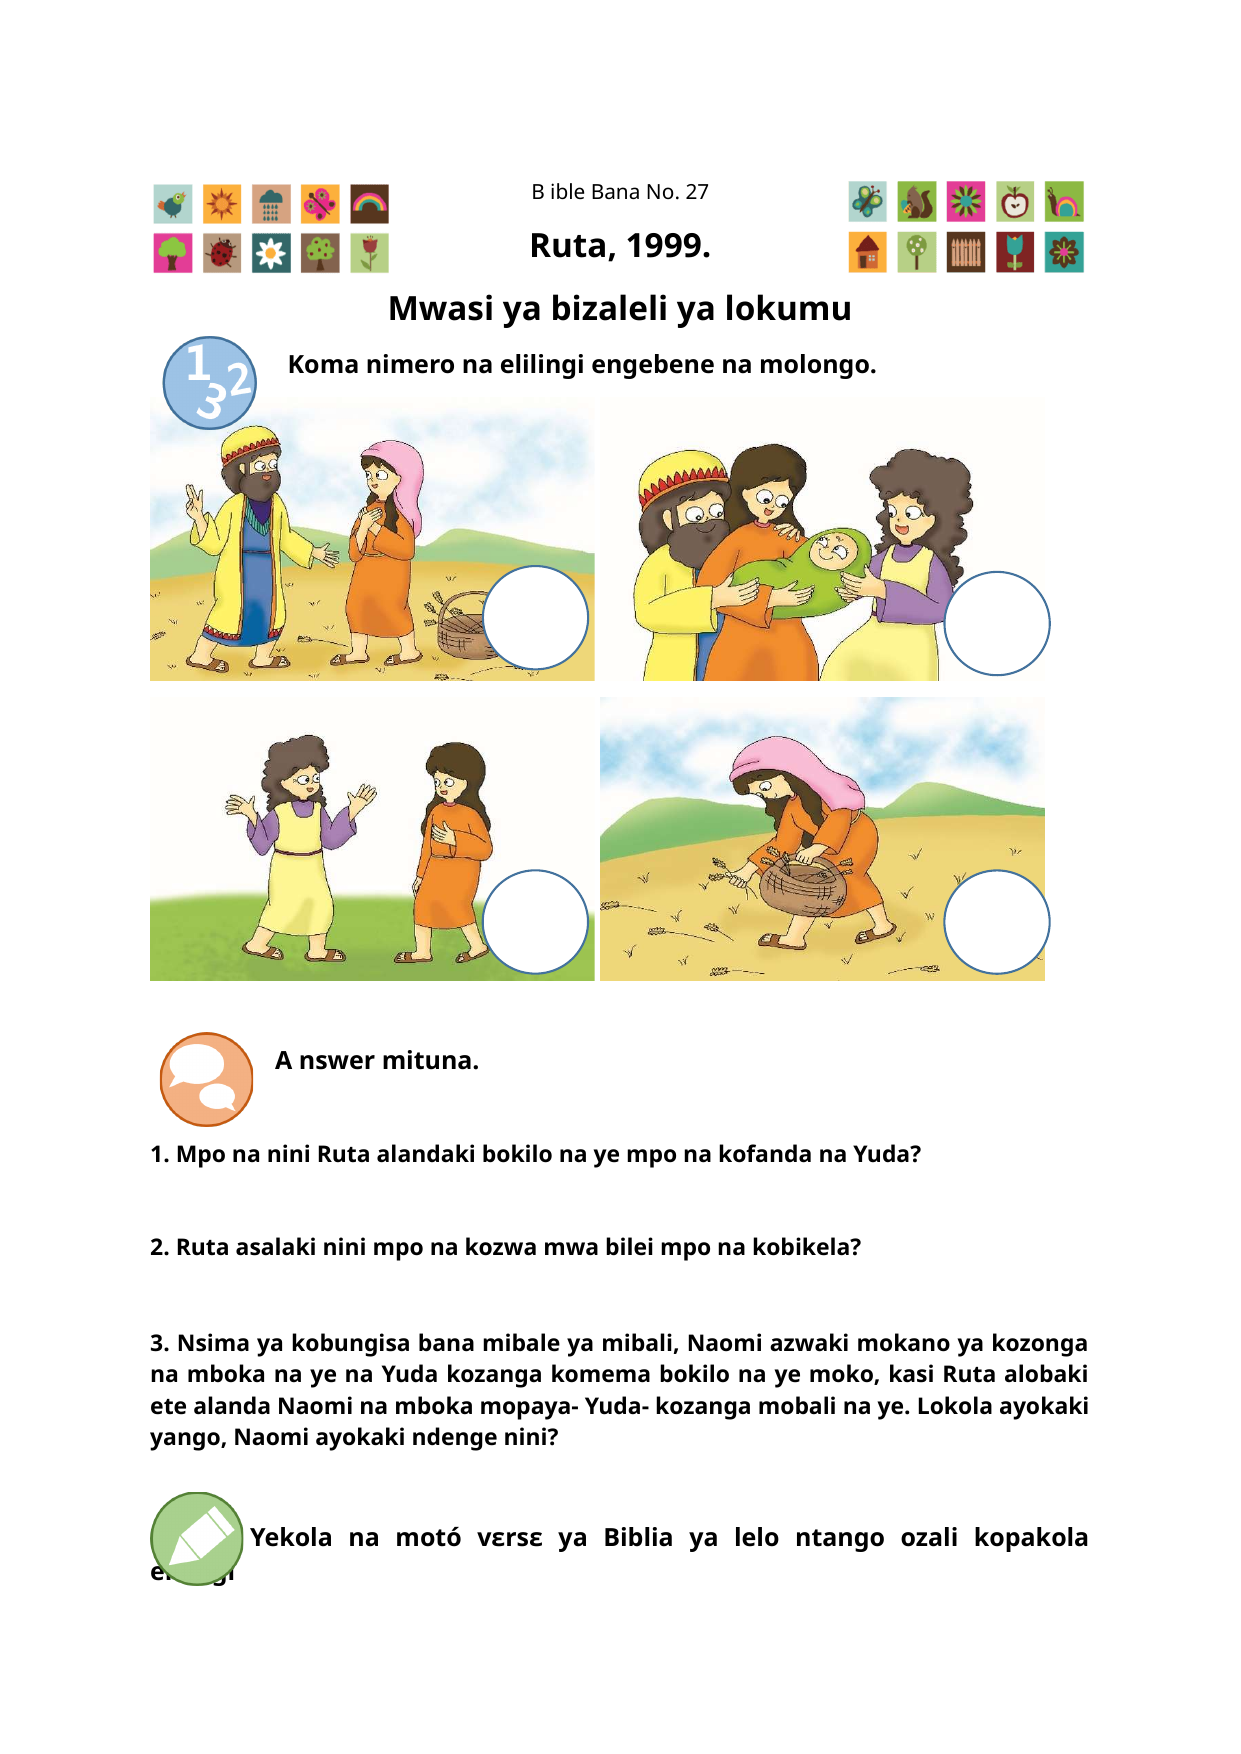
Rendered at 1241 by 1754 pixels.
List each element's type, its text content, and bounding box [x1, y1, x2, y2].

picture [150, 1492, 244, 1586]
text 3. Nsima ya kobungisa bana mibale ya mibali, Naomi azwaki mokano ya kozonga na mboka na ye na Yuda kozanga komema bokilo na ye moko, kasi Ruta alobaki ete alanda Naomi na mboka mopaya- Yuda- kozanga mobali na ye. Lokola ayokaki yango, Naomi ayokaki ndenge nini? [150, 1327, 1090, 1452]
text A nswer mituna. [254, 1042, 1090, 1077]
text Yekola na motó vɛrsɛ ya Biblia ya lelo ntango ozali kopakola elilingi [150, 1519, 1090, 1587]
picture [843, 179, 1085, 277]
picture [600, 397, 1045, 681]
text 1. Mpo na nini Ruta alandaki bokilo na ye mpo na kofanda na Yuda? [150, 1138, 1090, 1169]
picture [150, 317, 595, 681]
picture [159, 1032, 254, 1127]
picture [600, 697, 1045, 981]
picture [150, 183, 396, 277]
text Ruta, 1999. [396, 222, 843, 268]
text Koma nimero na elilingi engebene na molongo. [288, 346, 1090, 381]
text B ible Bana No. 27 [150, 177, 1090, 206]
picture [150, 697, 595, 981]
text 2. Ruta asalaki nini mpo na kozwa mwa bilei mpo na kobikela? [150, 1231, 1090, 1263]
text Mwasi ya bizaleli ya lokumu [150, 284, 1090, 330]
